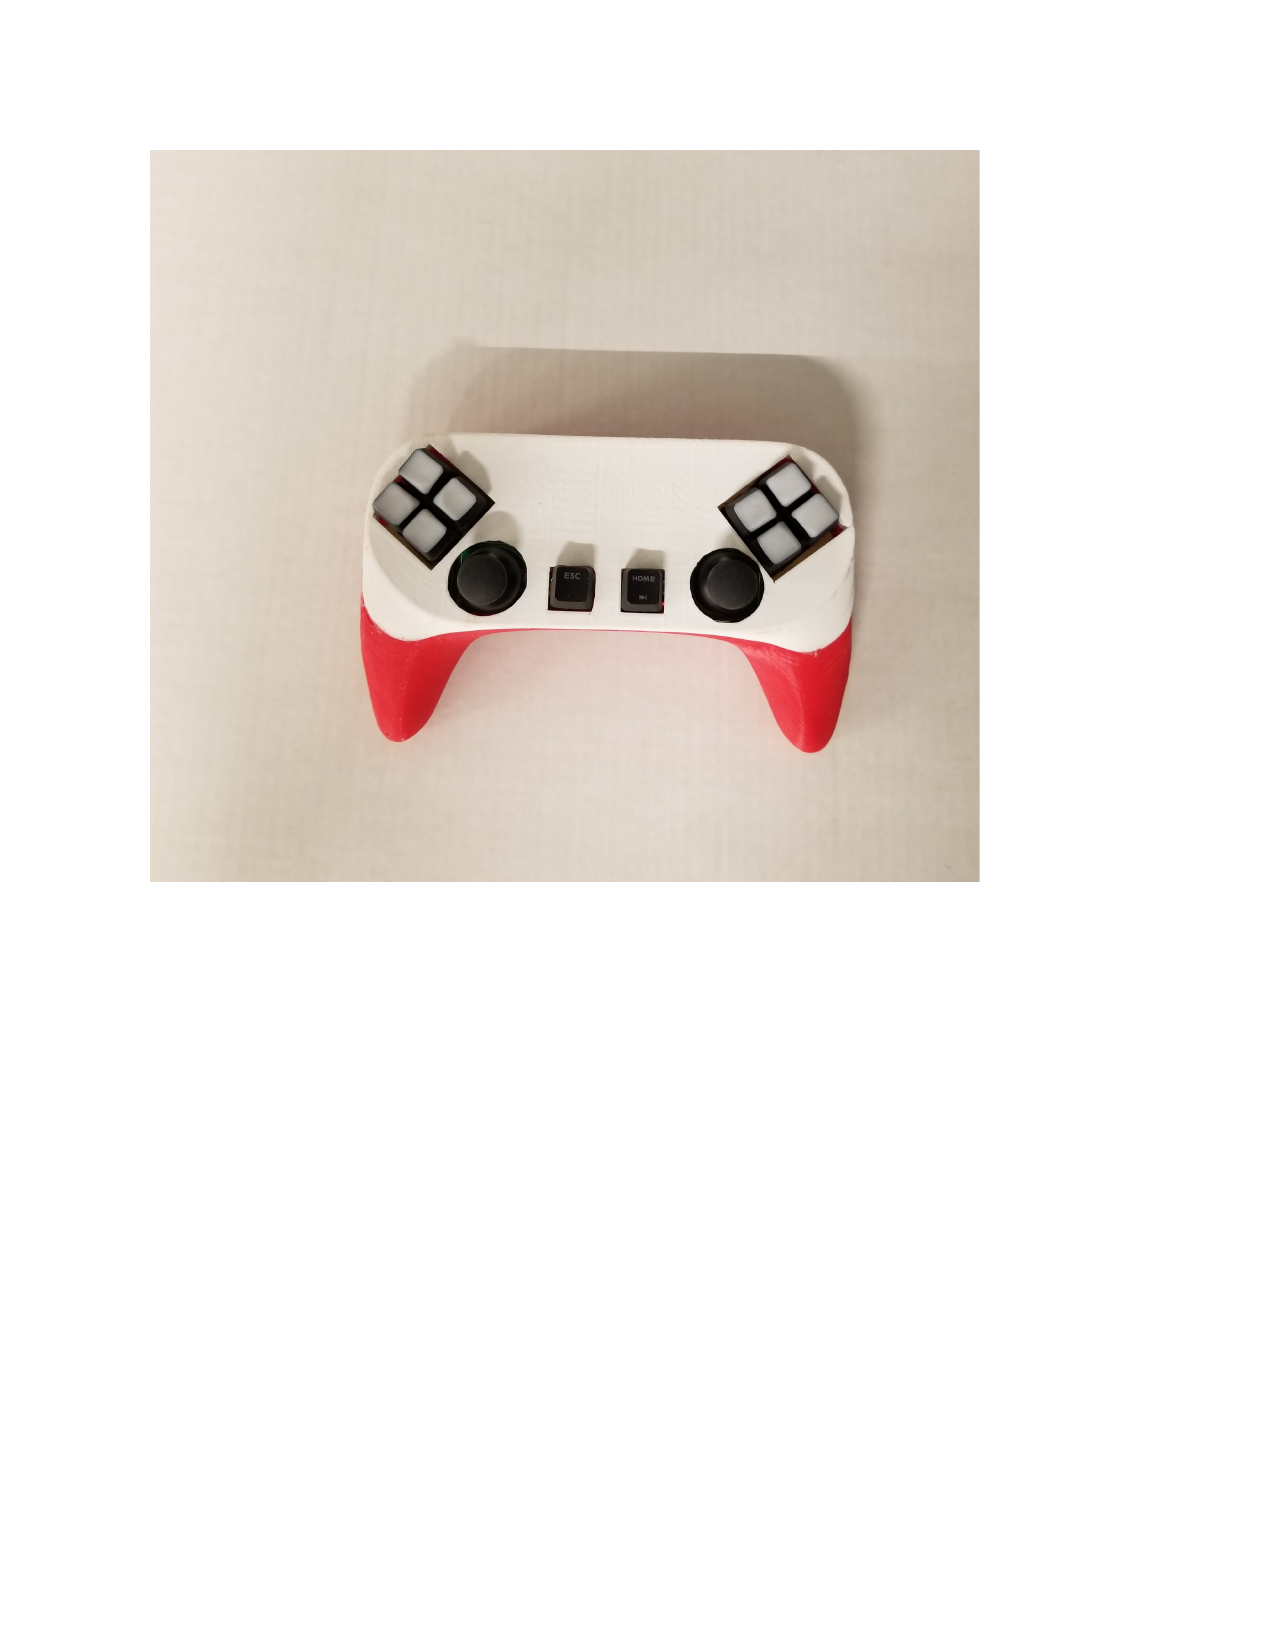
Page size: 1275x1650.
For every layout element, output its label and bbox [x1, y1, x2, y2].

picture [150, 150, 980, 882]
